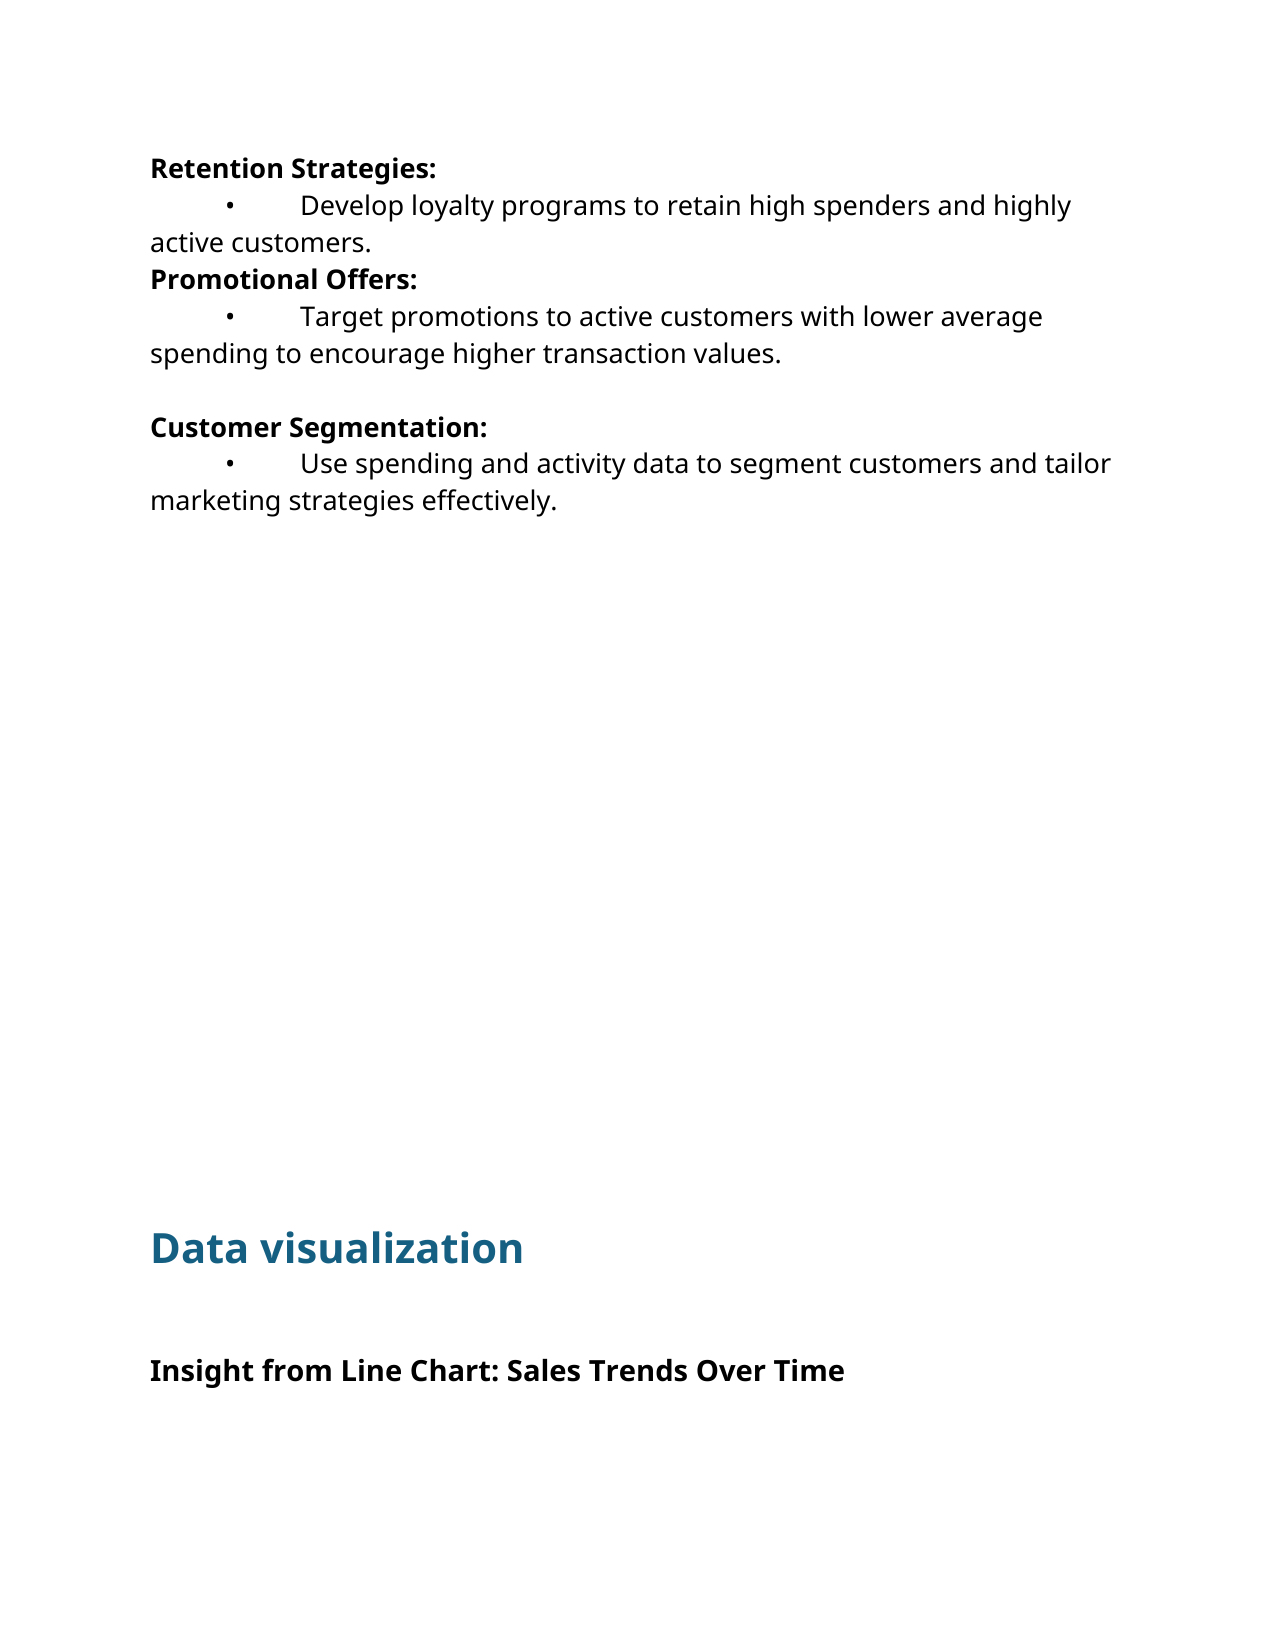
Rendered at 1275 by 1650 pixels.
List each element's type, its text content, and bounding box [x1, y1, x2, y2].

text • Use spending and activity data to segment customers and tailor marketing strategies effectively. [150, 445, 1125, 519]
text Promotional Offers: [150, 261, 1125, 297]
text • Develop loyalty programs to retain high spenders and highly active customers. [150, 187, 1125, 261]
text • Target promotions to active customers with lower average spending to encourage higher transaction values. [150, 297, 1125, 371]
text Customer Segmentation: [150, 408, 1125, 445]
text Data visualization [150, 1219, 1125, 1276]
text Insight from Line Chart: Sales Trends Over Time [150, 1350, 1125, 1389]
text Retention Strategies: [150, 150, 1125, 187]
